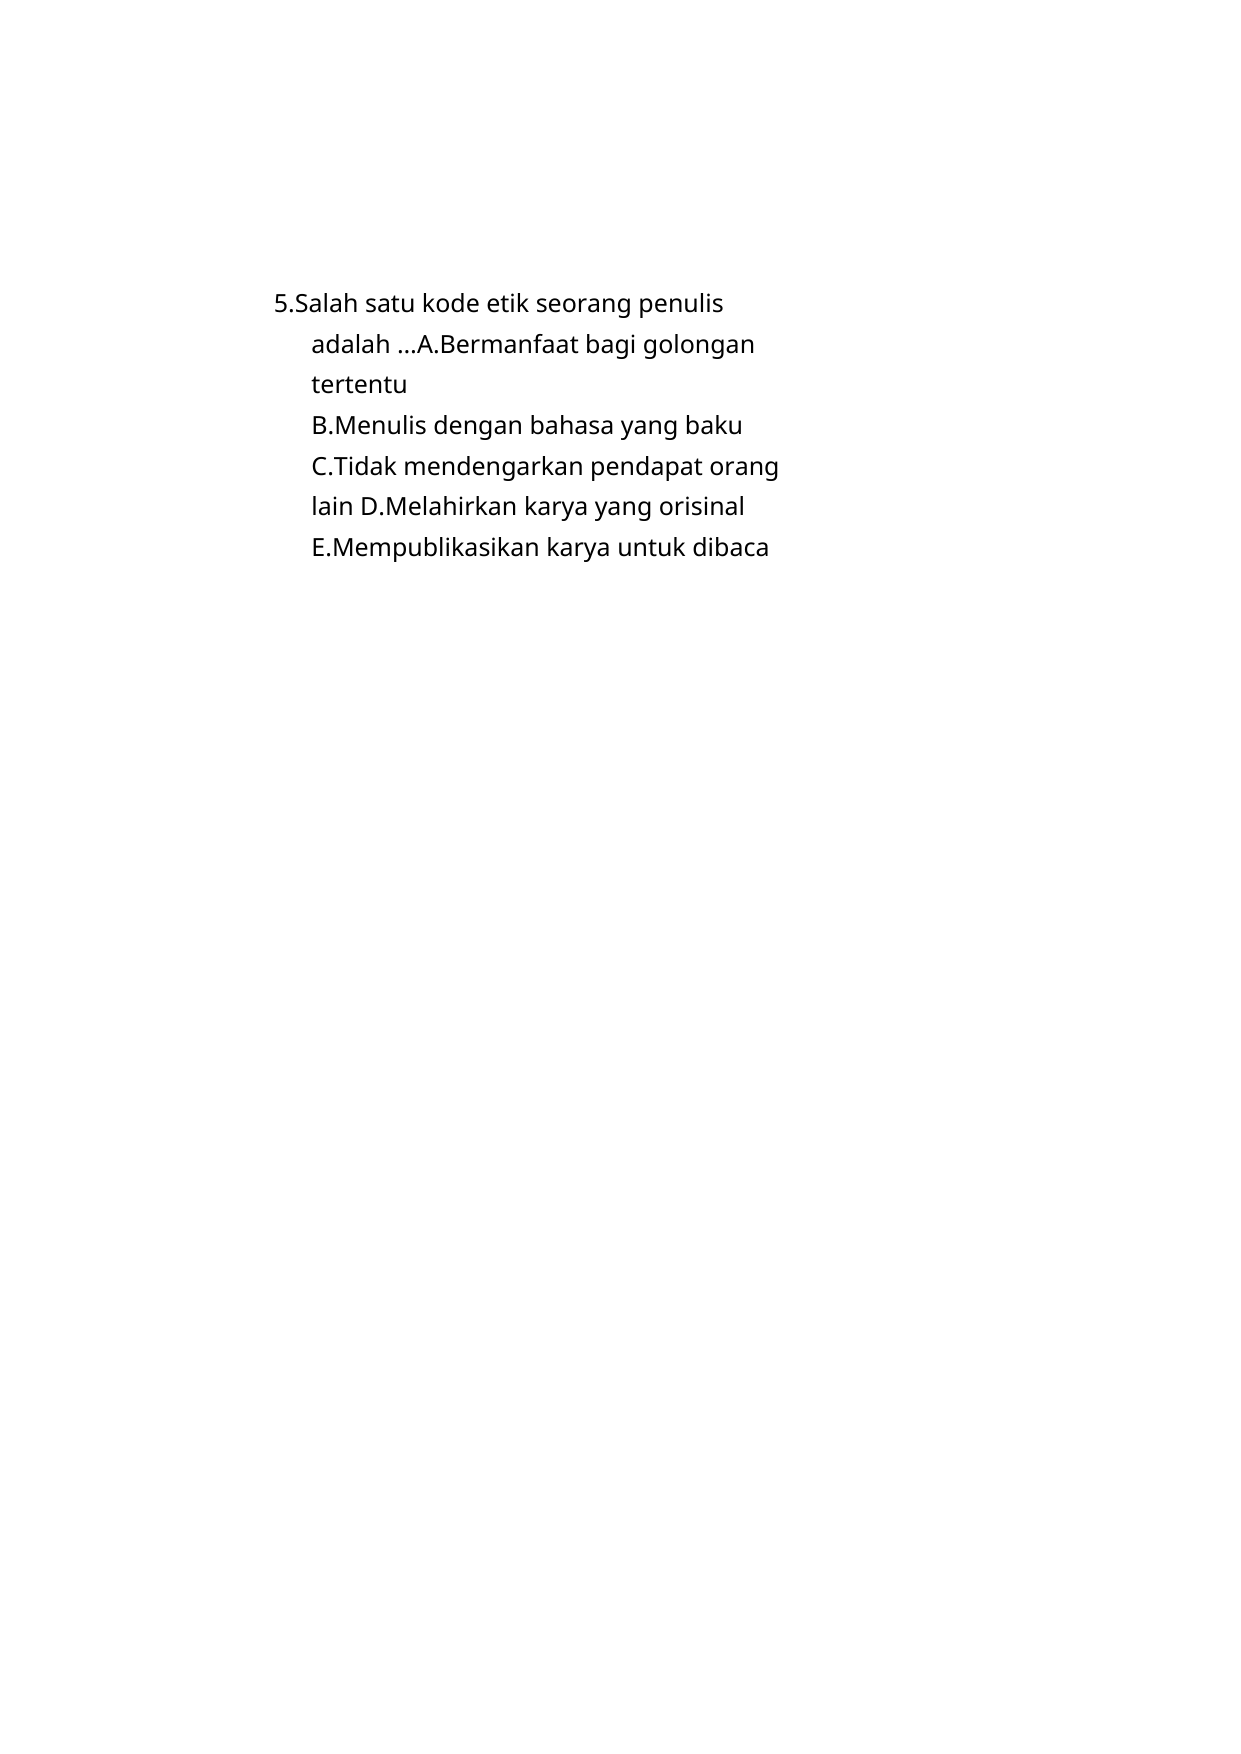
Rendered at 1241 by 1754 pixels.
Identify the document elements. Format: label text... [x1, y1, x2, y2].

text 5.Salah satu kode etik seorang penulis adalah …A.Bermanfaat bagi golongan tertentu B.Menulis dengan bahasa yang baku C.Tidak mendengarkan pendapat orang lain D.Melahirkan karya yang orisinal E.Mempublikasikan karya untuk dibaca [274, 280, 790, 564]
